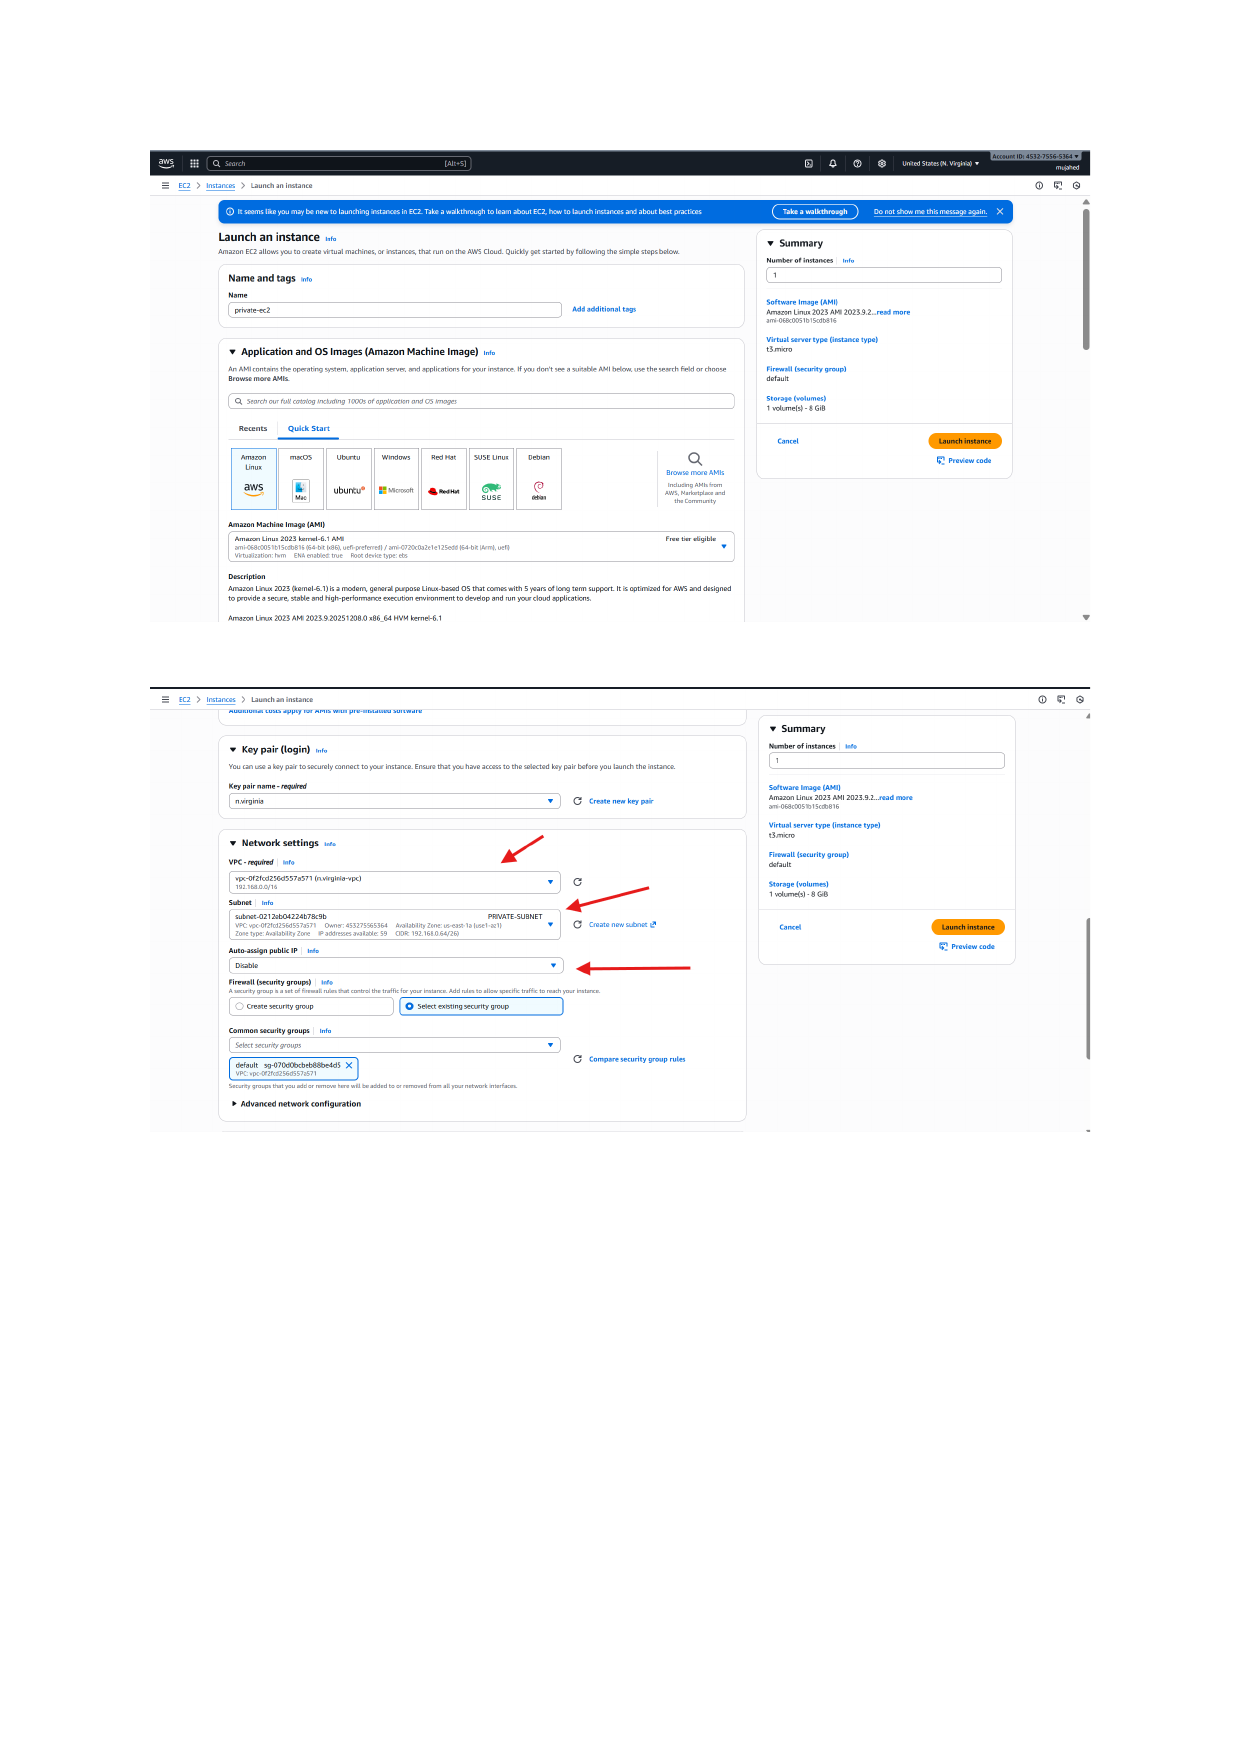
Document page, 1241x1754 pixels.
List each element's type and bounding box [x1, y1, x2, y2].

picture [150, 687, 1091, 1132]
picture [150, 150, 1091, 622]
